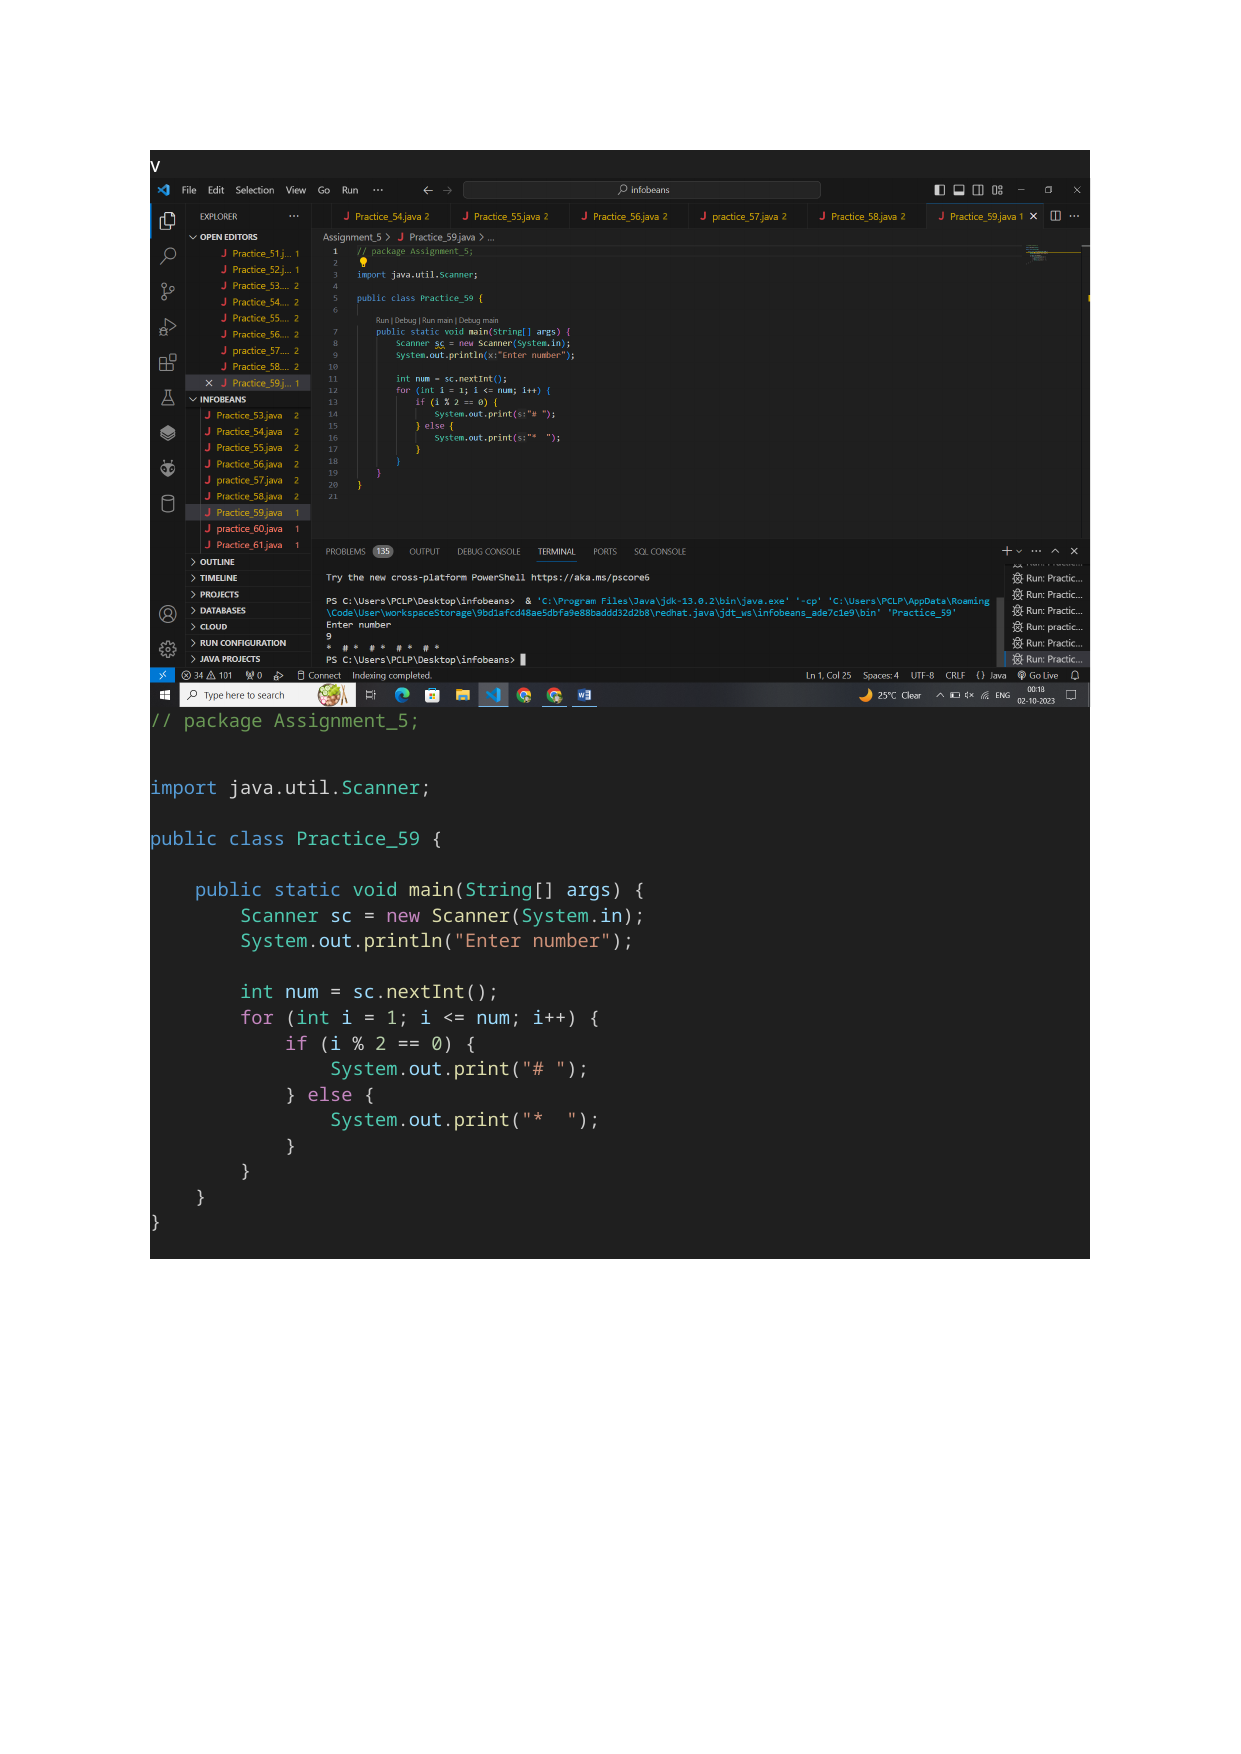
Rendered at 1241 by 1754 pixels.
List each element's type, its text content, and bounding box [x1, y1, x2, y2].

text System.out.print("* "); [150, 1106, 1090, 1132]
text } [150, 1183, 1090, 1208]
text v// package Assignment_5; [150, 707, 1090, 732]
text } else { [150, 1081, 1090, 1106]
text for (int i = 1; i <= num; i++) { [150, 1004, 1090, 1030]
text public static void main(String[] args) { [150, 877, 1090, 902]
text System.out.print("# "); [150, 1055, 1090, 1081]
text if (i % 2 == 0) { [150, 1030, 1090, 1055]
text import java.util.Scanner; [150, 774, 1090, 800]
text } [150, 1208, 1090, 1234]
text int num = sc.nextInt(); [150, 979, 1090, 1004]
text v// package Assignment_5; [150, 150, 1090, 178]
text Scanner sc = new Scanner(System.in); [150, 902, 1090, 928]
text public class Practice_59 { [150, 826, 1090, 851]
text System.out.println("Enter number"); [150, 928, 1090, 953]
picture [150, 178, 1091, 707]
text } [150, 1157, 1090, 1183]
text } [150, 1132, 1090, 1157]
